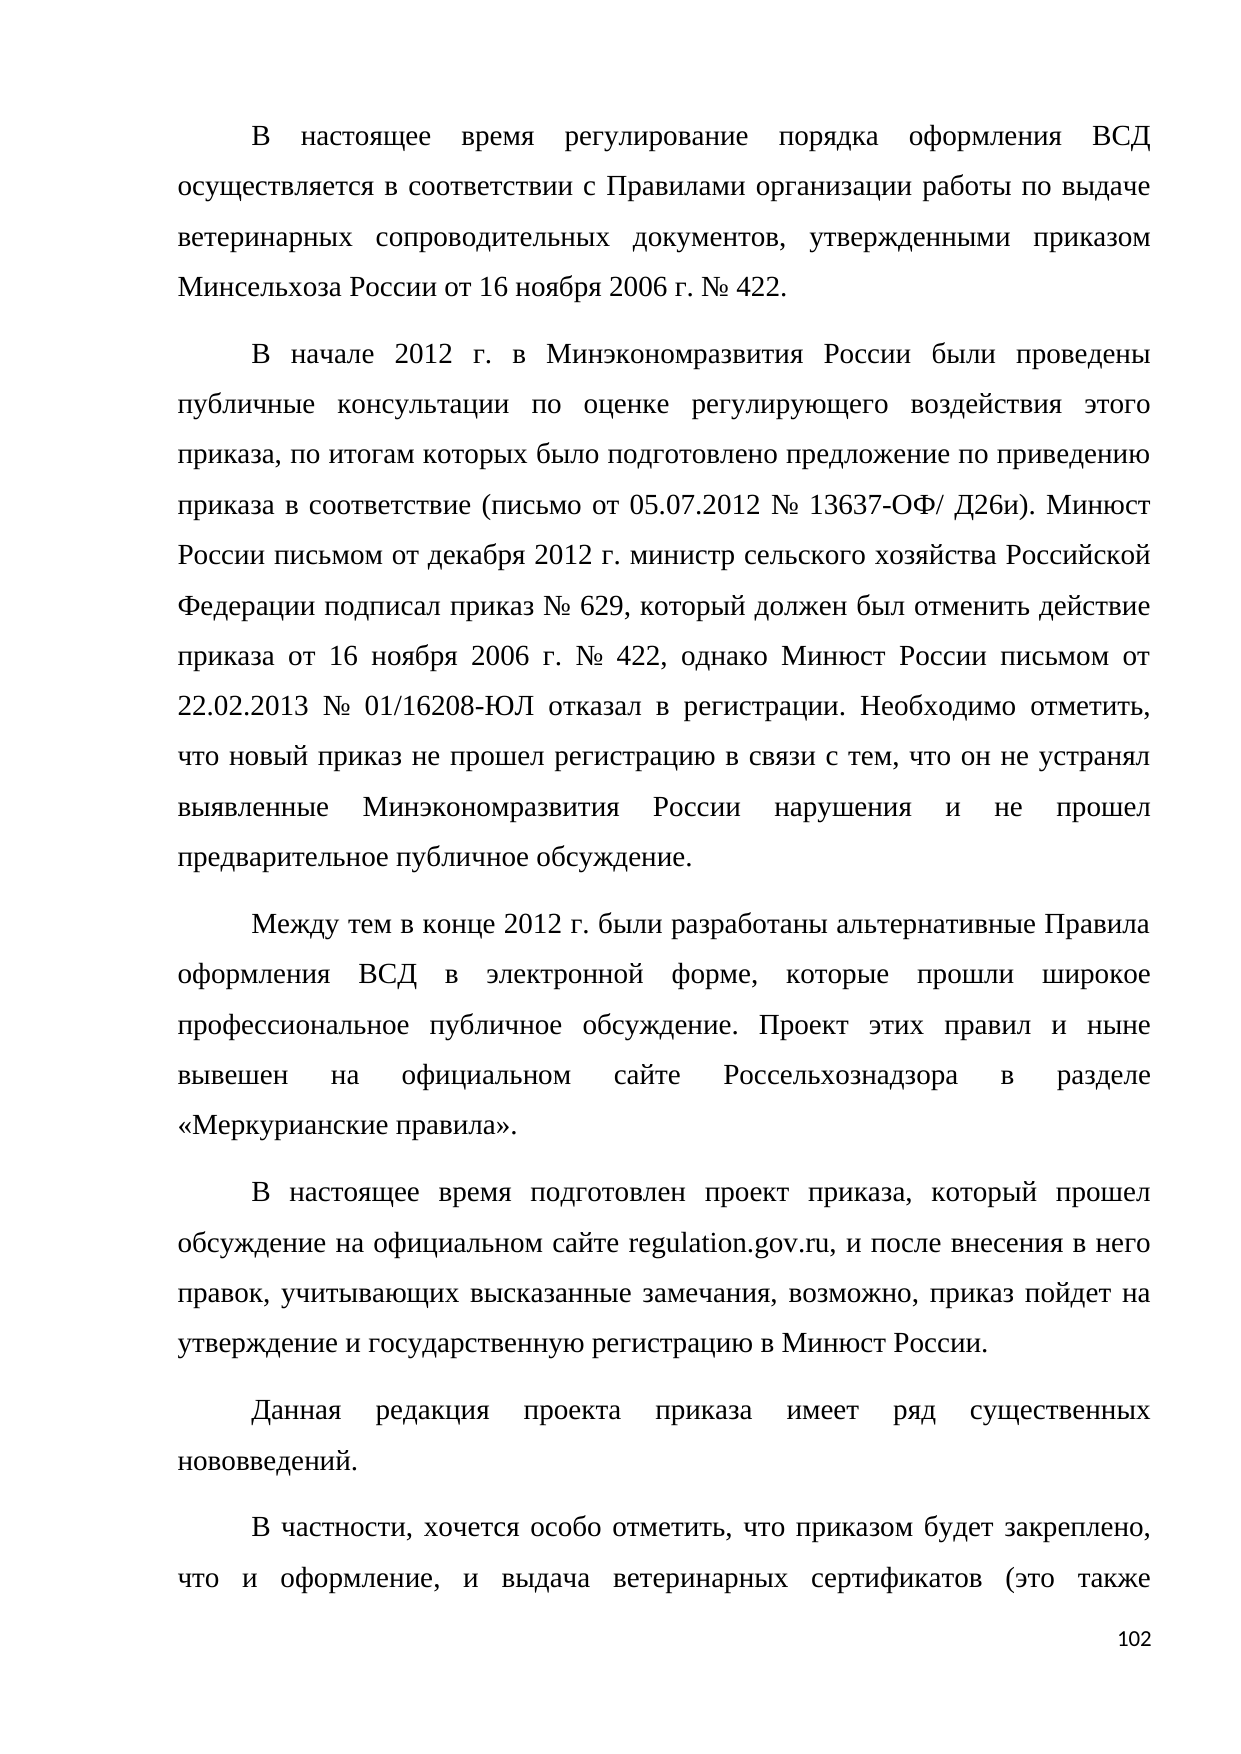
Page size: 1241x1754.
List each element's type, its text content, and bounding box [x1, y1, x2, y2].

text Данная редакция проекта приказа имеет ряд существенных нововведений. [177, 1392, 1152, 1476]
text Между тем в конце 2012 г. были разработаны альтернативные Правила оформления ВСД в электронной форме, которые прошли широкое профессиональное публичное обсуждение. Проект этих правил и ныне вывешен на официальном сайте Россельхознадзора в разделе «Меркурианские правила». [177, 906, 1152, 1141]
text В настоящее время регулирование порядка оформления ВСД осуществляется в соответствии с Правилами организации работы по выдаче ветеринарных сопроводительных документов, утвержденными приказом Минсельхоза России от 16 ноября 2006 г. № 422. [177, 118, 1152, 303]
text В начале 2012 г. в Минэкономразвития России были проведены публичные консультации по оценке регулирующего воздействия этого приказа, по итогам которых было подготовлено предложение по приведению приказа в соответствие (письмо от 05.07.2012 № 13637-ОФ/ Д26и). Минюст России письмом от декабря 2012 г. министр сельского хозяйства Российской Федерации подписал приказ № 629, который должен был отменить действие приказа от 16 ноября 2006 г. № 422, однако Минюст России письмом от 22.02.2013 № 01/16208-ЮЛ отказал в регистрации. Необходимо отметить, что новый приказ не прошел регистрацию в связи с тем, что он не устранял выявленные Минэкономразвития России нарушения и не прошел предварительное публичное обсуждение. [177, 336, 1152, 873]
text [177, 1509, 1152, 1593]
text В настоящее время подготовлен проект приказа, который прошел обсуждение на официальном сайте regulation.gov.ru, и после внесения в него правок, учитывающих высказанные замечания, возможно, приказ пойдет на утверждение и государственную регистрацию в Минюст России. [177, 1174, 1152, 1359]
